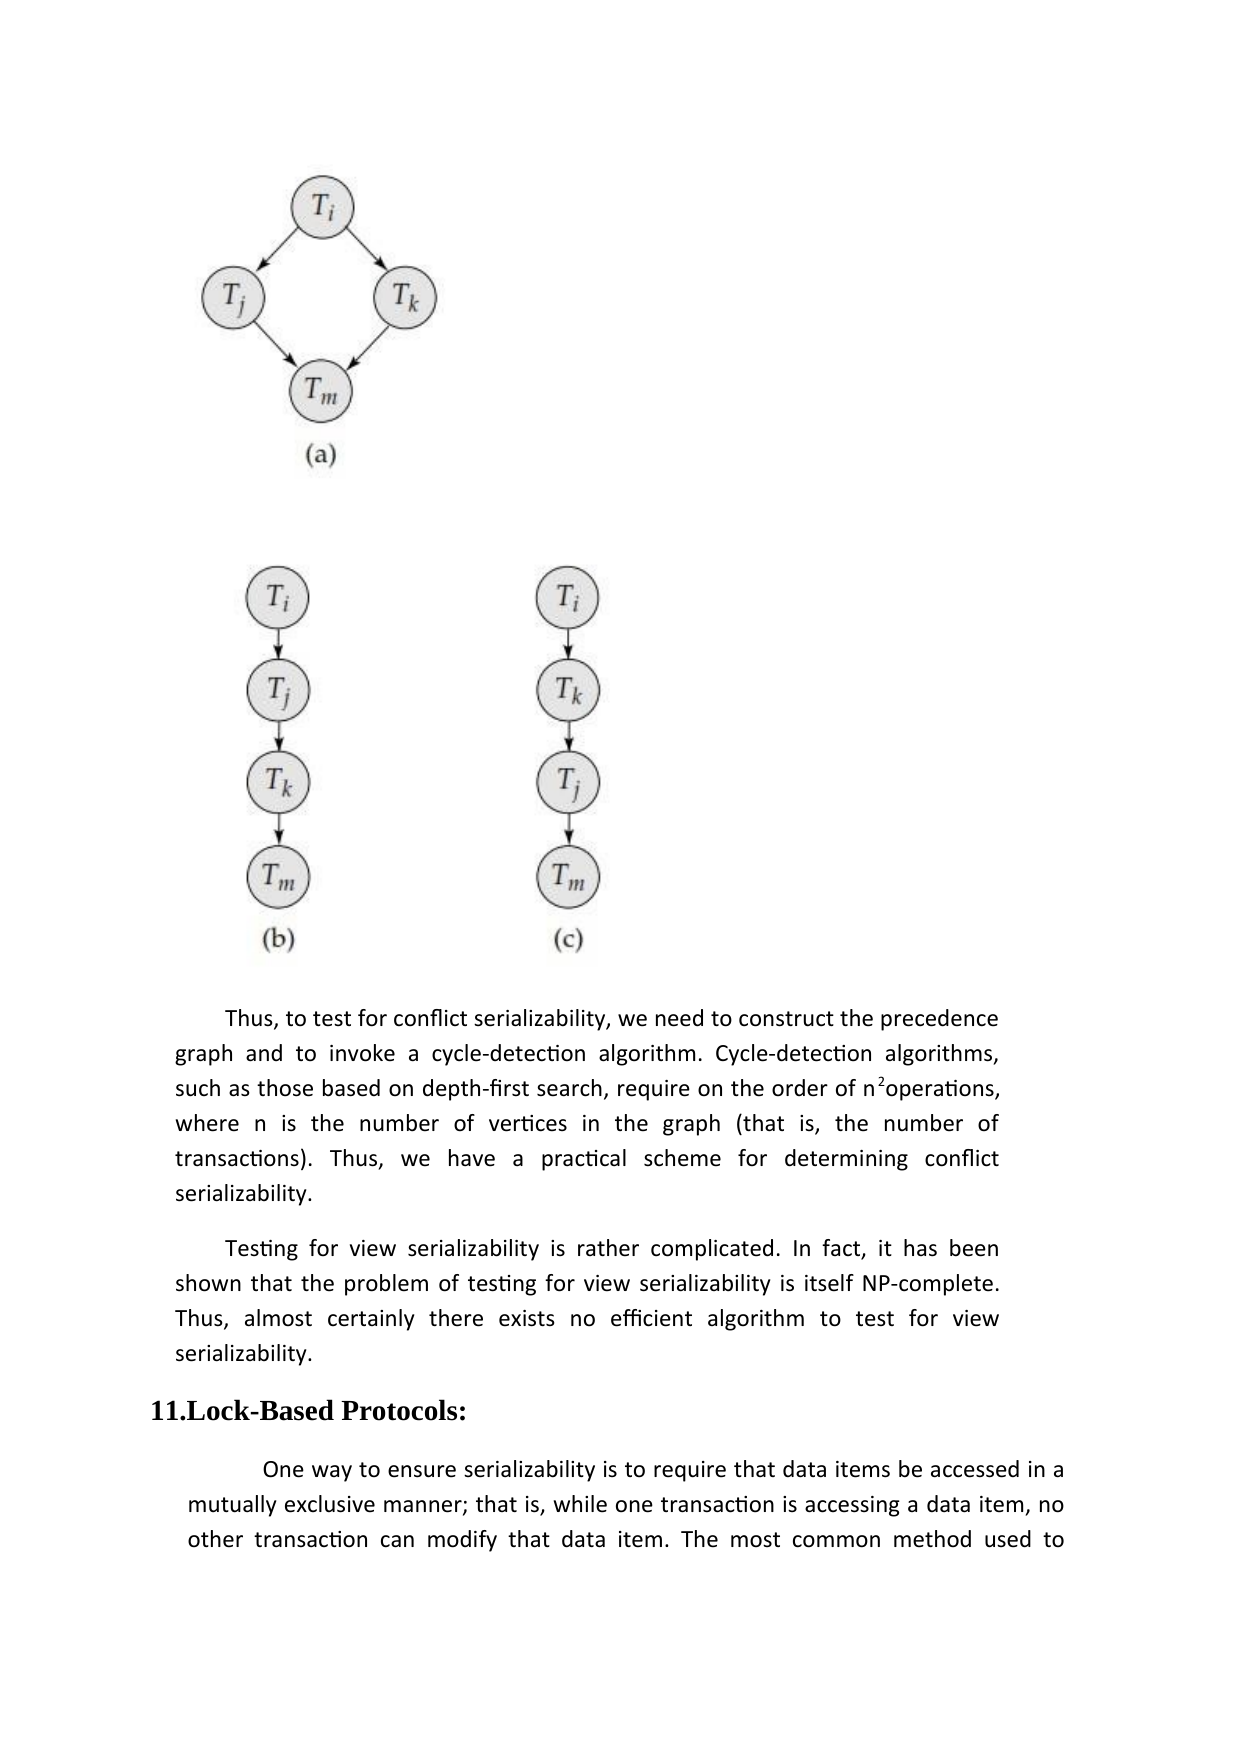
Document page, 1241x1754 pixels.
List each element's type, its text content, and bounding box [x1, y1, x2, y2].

text 11.Lock-Based Protocols: [150, 1393, 1002, 1427]
picture [175, 150, 461, 497]
picture [175, 521, 613, 977]
text Testing for view serializability is rather complicated. In fact, it has been shown that the problem of testing for view serializability is itself NP-complete. Thus, almost certainly there exists no efficient algorithm to test for view serializability. [175, 1232, 1002, 1368]
text Thus, to test for conflict serializability, we need to construct the precedence graph and to invoke a cycle-detection algorithm. Cycle-detection algorithms, such as those based on depth-first search, require on the order of n2operations, where n is the number of vertices in the graph (that is, the number of transactions). Thus, we have a practical scheme for determining conflict serializability. [175, 1002, 1001, 1207]
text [187, 1453, 1066, 1553]
